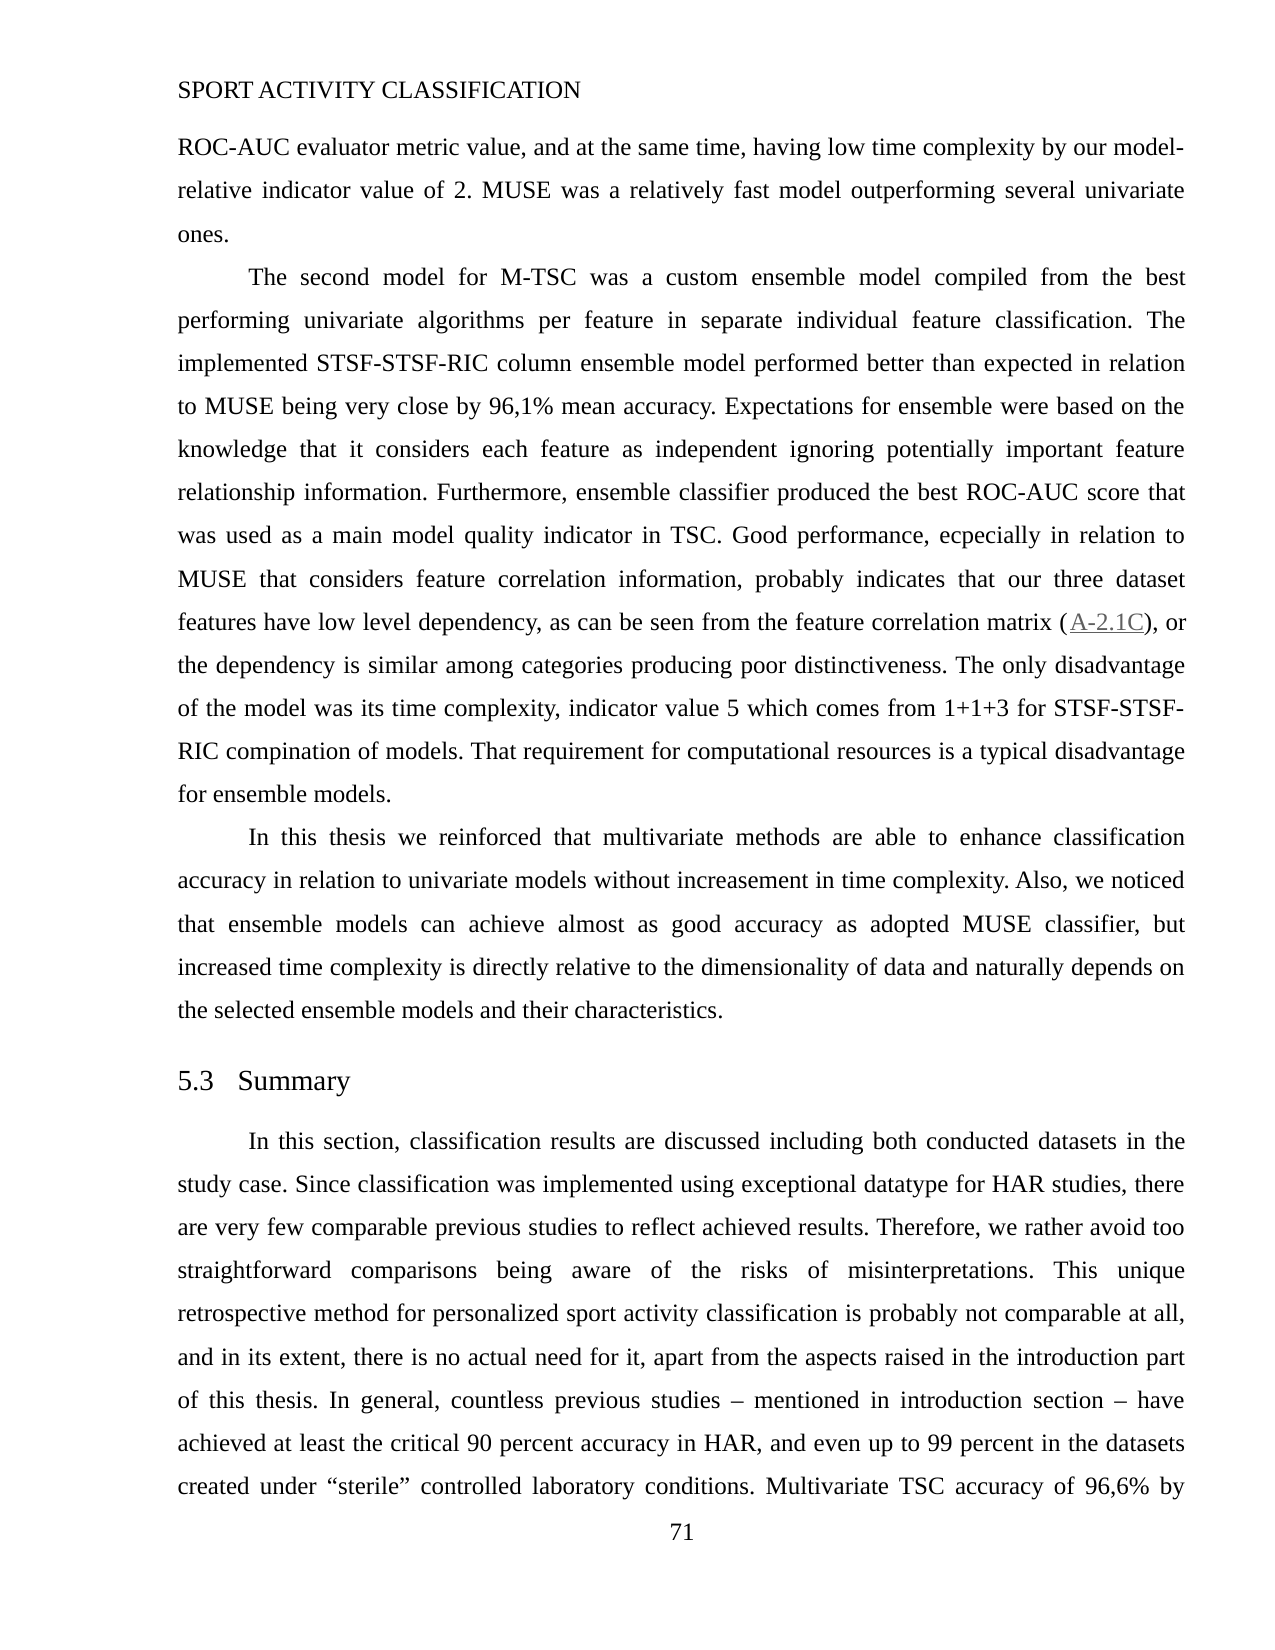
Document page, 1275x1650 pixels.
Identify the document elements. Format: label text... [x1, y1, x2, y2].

text In this thesis we reinforced that multivariate methods are able to enhance classification accuracy in relation to univariate models without increasement in time complexity. Also, we noticed that ensemble models can achieve almost as good accuracy as adopted MUSE classifier, but increased time complexity is directly relative to the dimensionality of data and naturally depends on the selected ensemble models and their characteristics. [177, 822, 1186, 1024]
subtitle Summary [177, 1063, 1186, 1097]
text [177, 1126, 1186, 1500]
text The second model for M-TSC was a custom ensemble model compiled from the best performing univariate algorithms per feature in separate individual feature classification. The implemented STSF-STSF-RIC column ensemble model performed better than expected in relation to MUSE being very close by 96,1% mean accuracy. Expectations for ensemble were based on the knowledge that it considers each feature as independent ignoring potentially important feature relationship information. Furthermore, ensemble classifier produced the best ROC-AUC score that was used as a main model quality indicator in TSC. Good performance, ecpecially in relation to MUSE that considers feature correlation information, probably indicates that our three dataset features have low level dependency, as can be seen from the feature correlation matrix (A-2.1C), or the dependency is similar among categories producing poor distinctiveness. The only disadvantage of the model was its time complexity, indicator value 5 which comes from 1+1+3 for STSF-STSF-RIC compination of models. That requirement for computational resources is a typical disadvantage for ensemble models. [177, 262, 1186, 808]
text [177, 132, 1186, 247]
